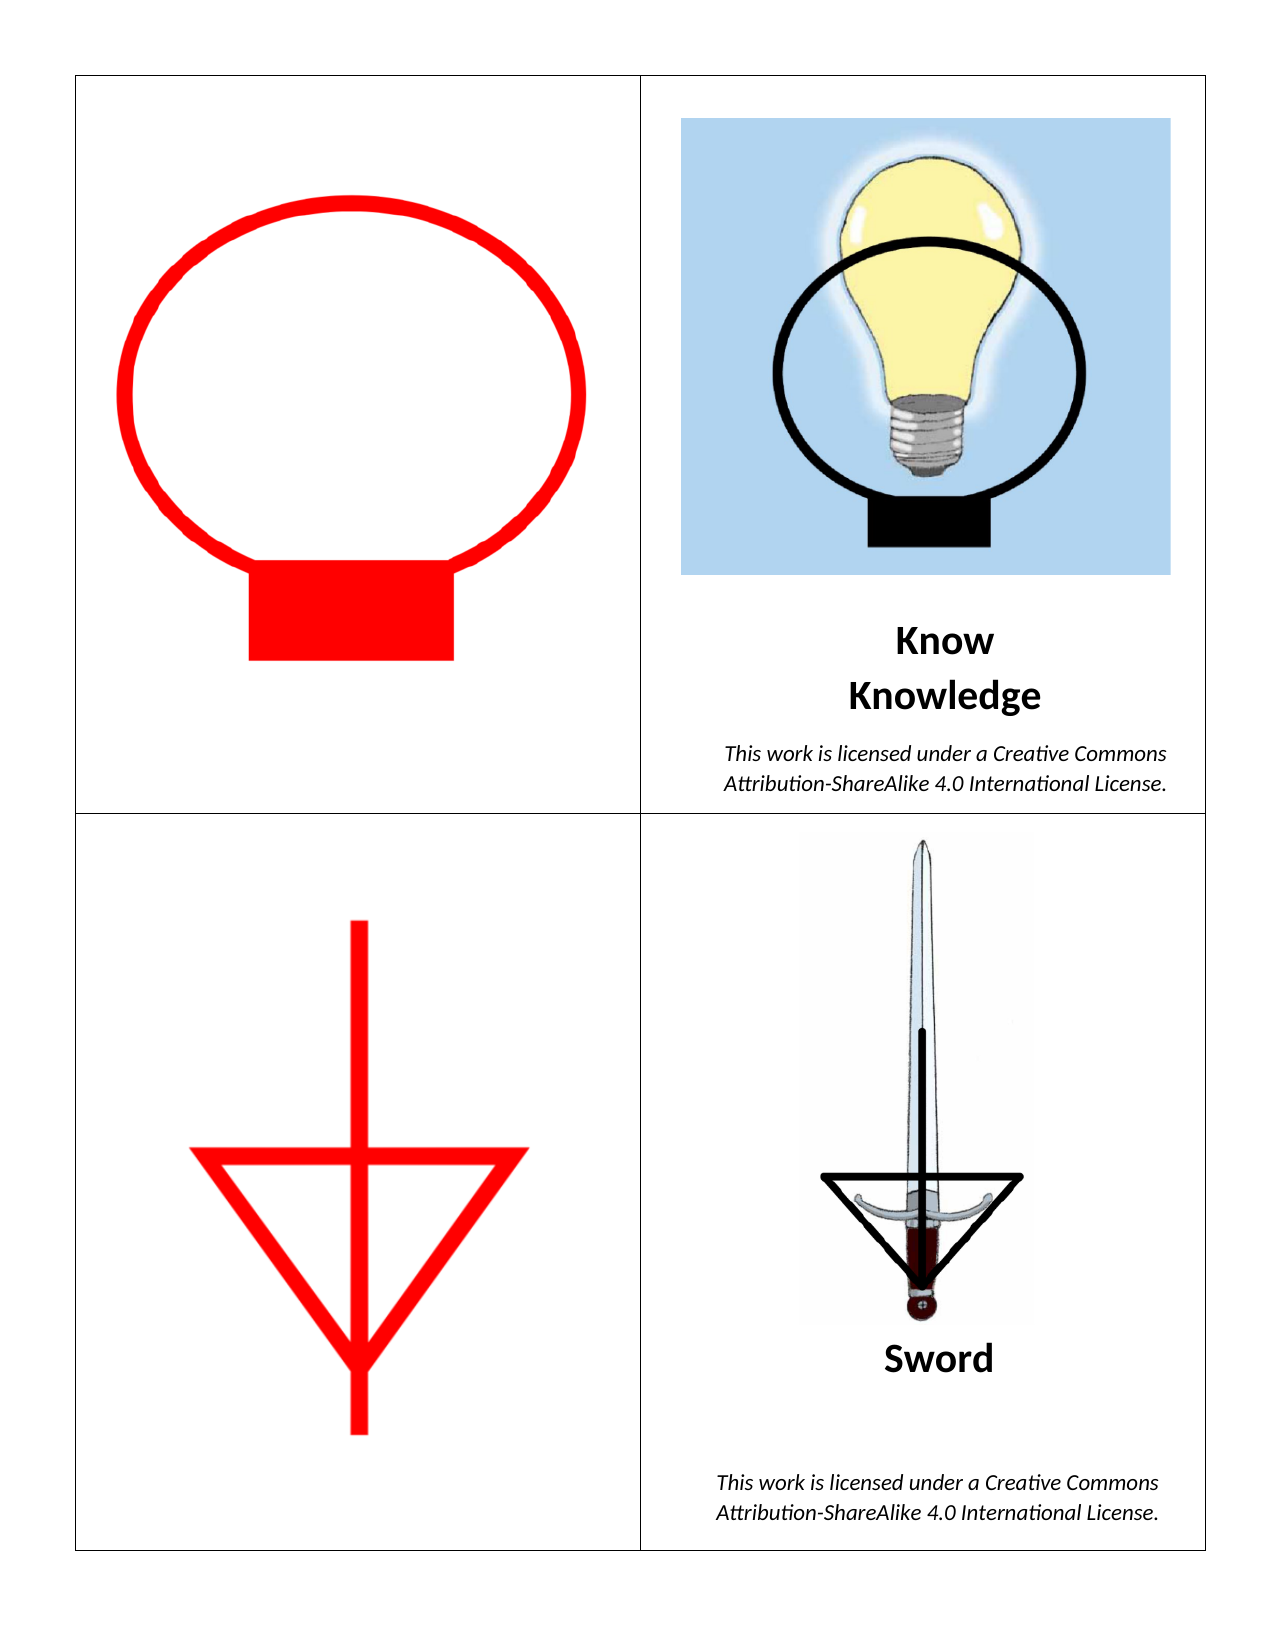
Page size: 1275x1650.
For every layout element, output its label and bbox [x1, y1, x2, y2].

table_cell [641, 814, 1205, 1550]
table_cell [76, 814, 640, 1550]
picture [109, 190, 600, 692]
picture [681, 118, 1171, 575]
picture [156, 910, 544, 1446]
picture [799, 832, 1035, 1325]
table_cell [76, 76, 640, 812]
table_cell [641, 76, 1205, 812]
